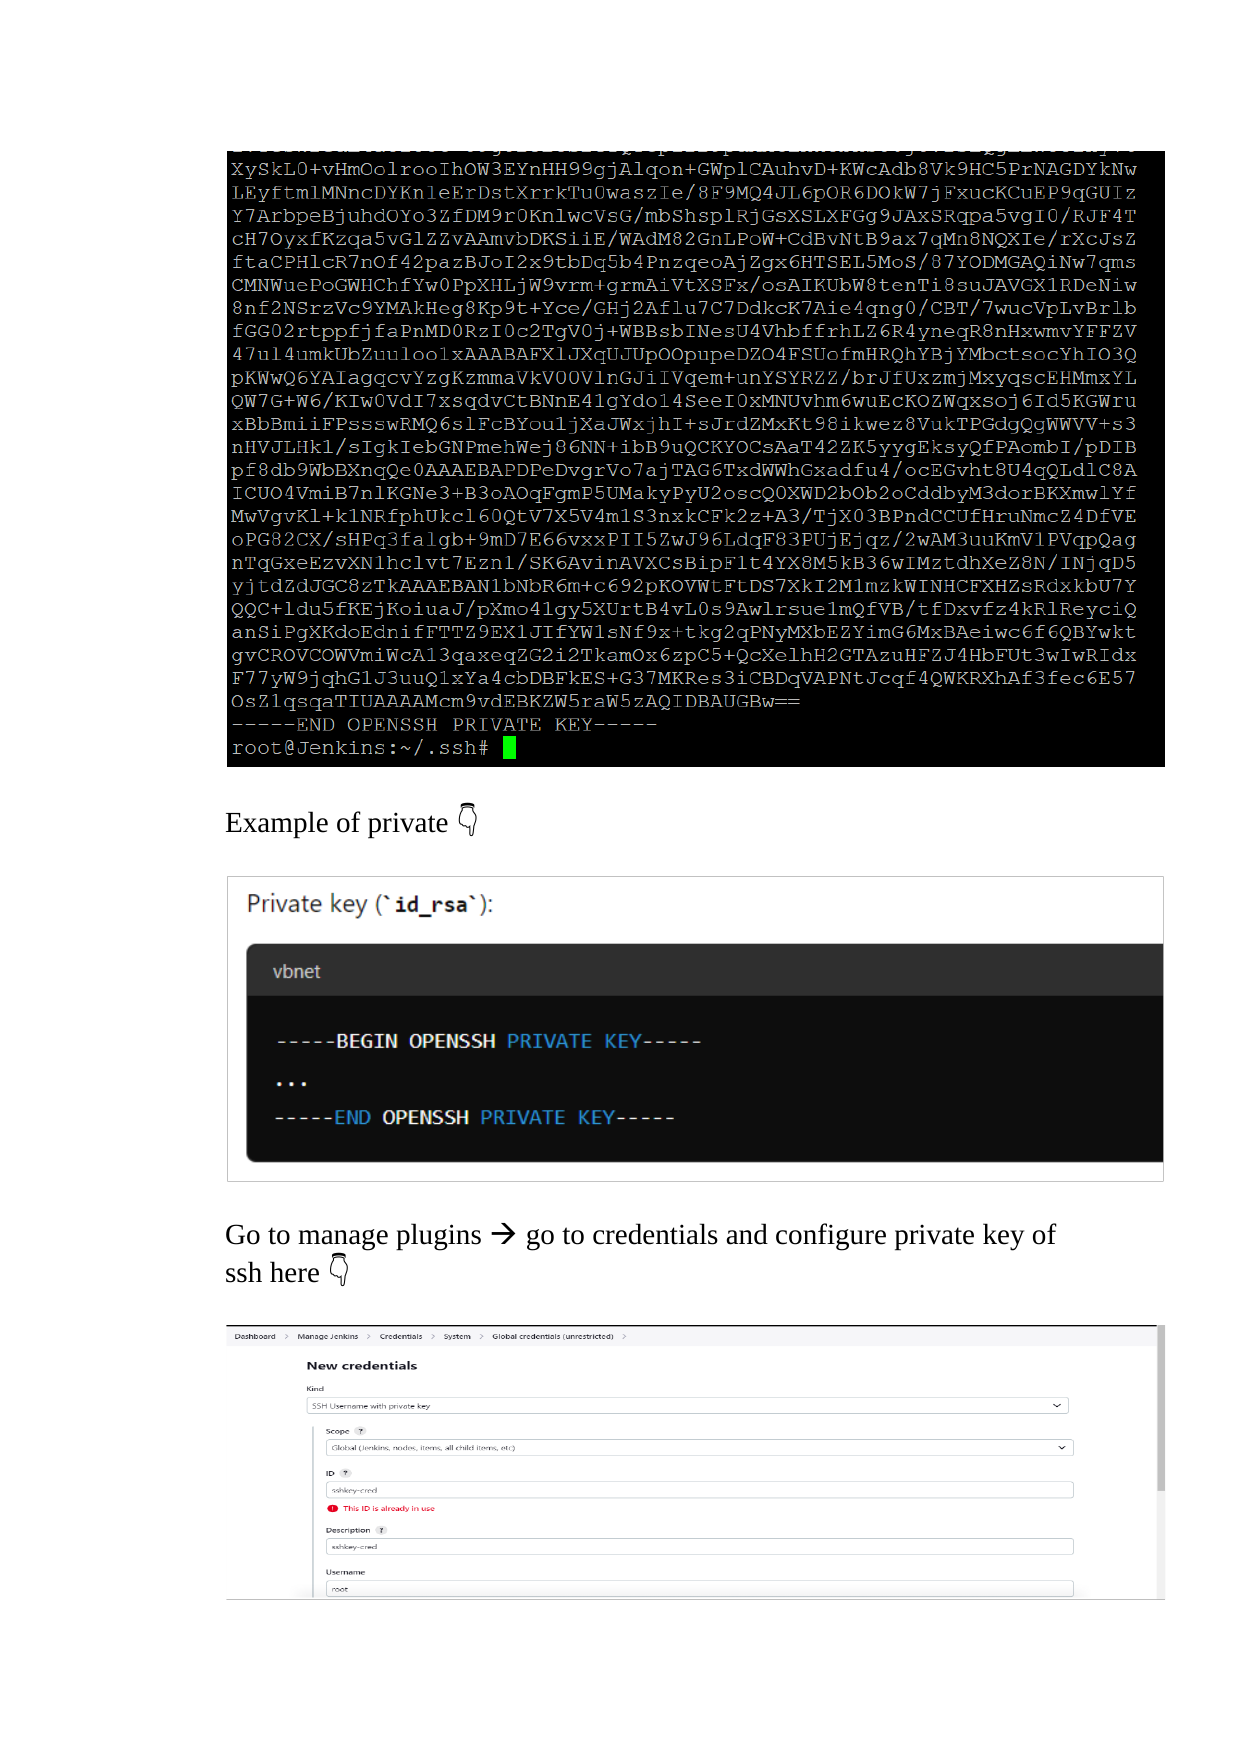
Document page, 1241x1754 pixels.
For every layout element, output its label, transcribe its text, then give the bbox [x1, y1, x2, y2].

text Go to manage plugins go to credentials and configure private key of ssh here [225, 1217, 1090, 1291]
text Example of private [225, 801, 1090, 841]
picture [225, 150, 1166, 768]
picture [225, 874, 1166, 1184]
picture [225, 1324, 1166, 1600]
